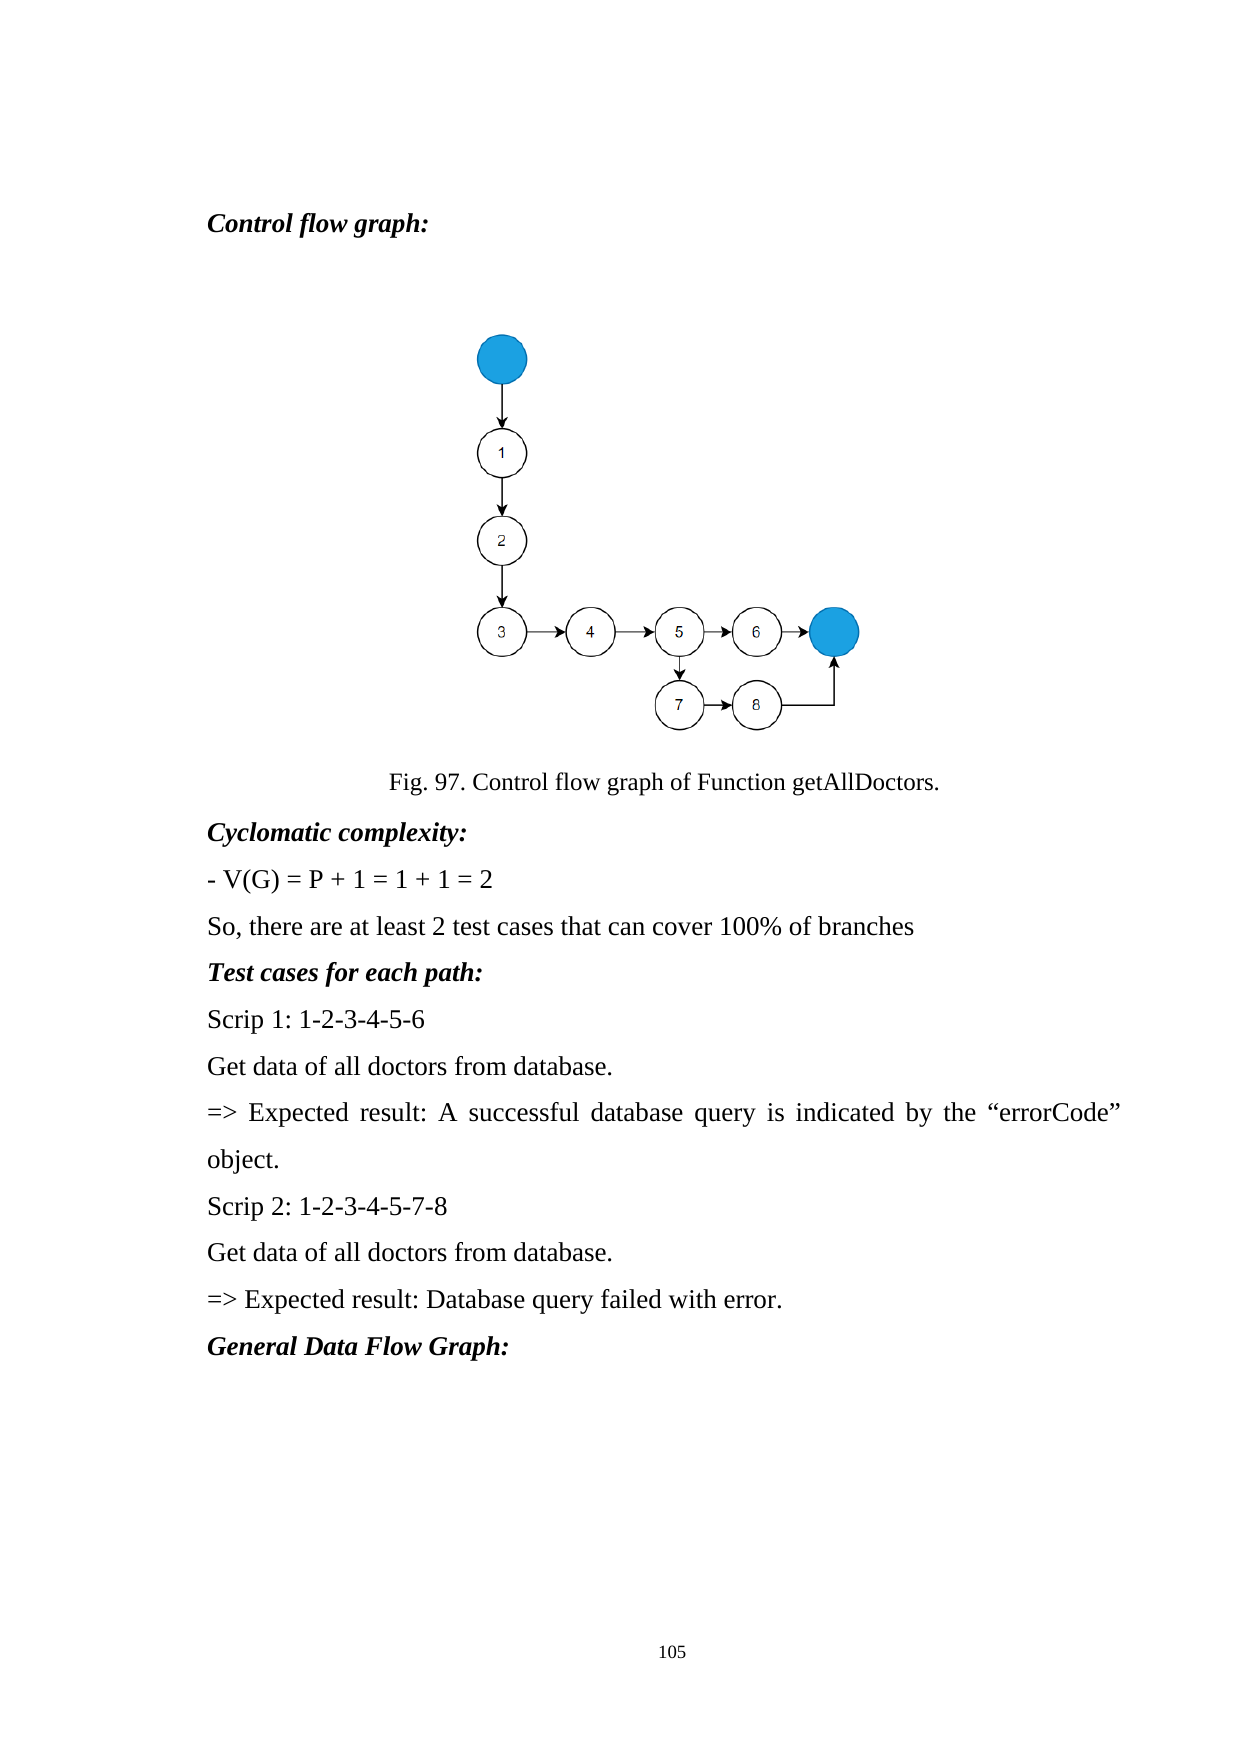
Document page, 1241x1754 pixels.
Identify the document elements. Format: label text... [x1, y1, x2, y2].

text General Data Flow Graph: [207, 1330, 1122, 1361]
text Scrip 2: 1-2-3-4-5-7-8 [207, 1190, 1122, 1221]
picture [432, 300, 897, 752]
text Fig. 97. Control flow graph of Function getAllDoctors. [207, 767, 1122, 796]
text Get data of all doctors from database. [207, 1236, 1122, 1268]
text => Expected result: A successful database query is indicated by the “errorCode” object. [207, 1096, 1122, 1174]
text Cyclomatic complexity: [207, 816, 1122, 848]
text Scrip 1: 1-2-3-4-5-6 [207, 1003, 1122, 1034]
text => Expected result: Database query failed with error. [207, 1283, 1122, 1314]
text So, there are at least 2 test cases that can cover 100% of branches [207, 910, 1122, 941]
text Control flow graph: [207, 207, 1122, 238]
text Test cases for each path: [207, 956, 1122, 988]
text - V(G) = P + 1 = 1 + 1 = 2 [207, 863, 1122, 894]
text Get data of all doctors from database. [207, 1050, 1122, 1081]
